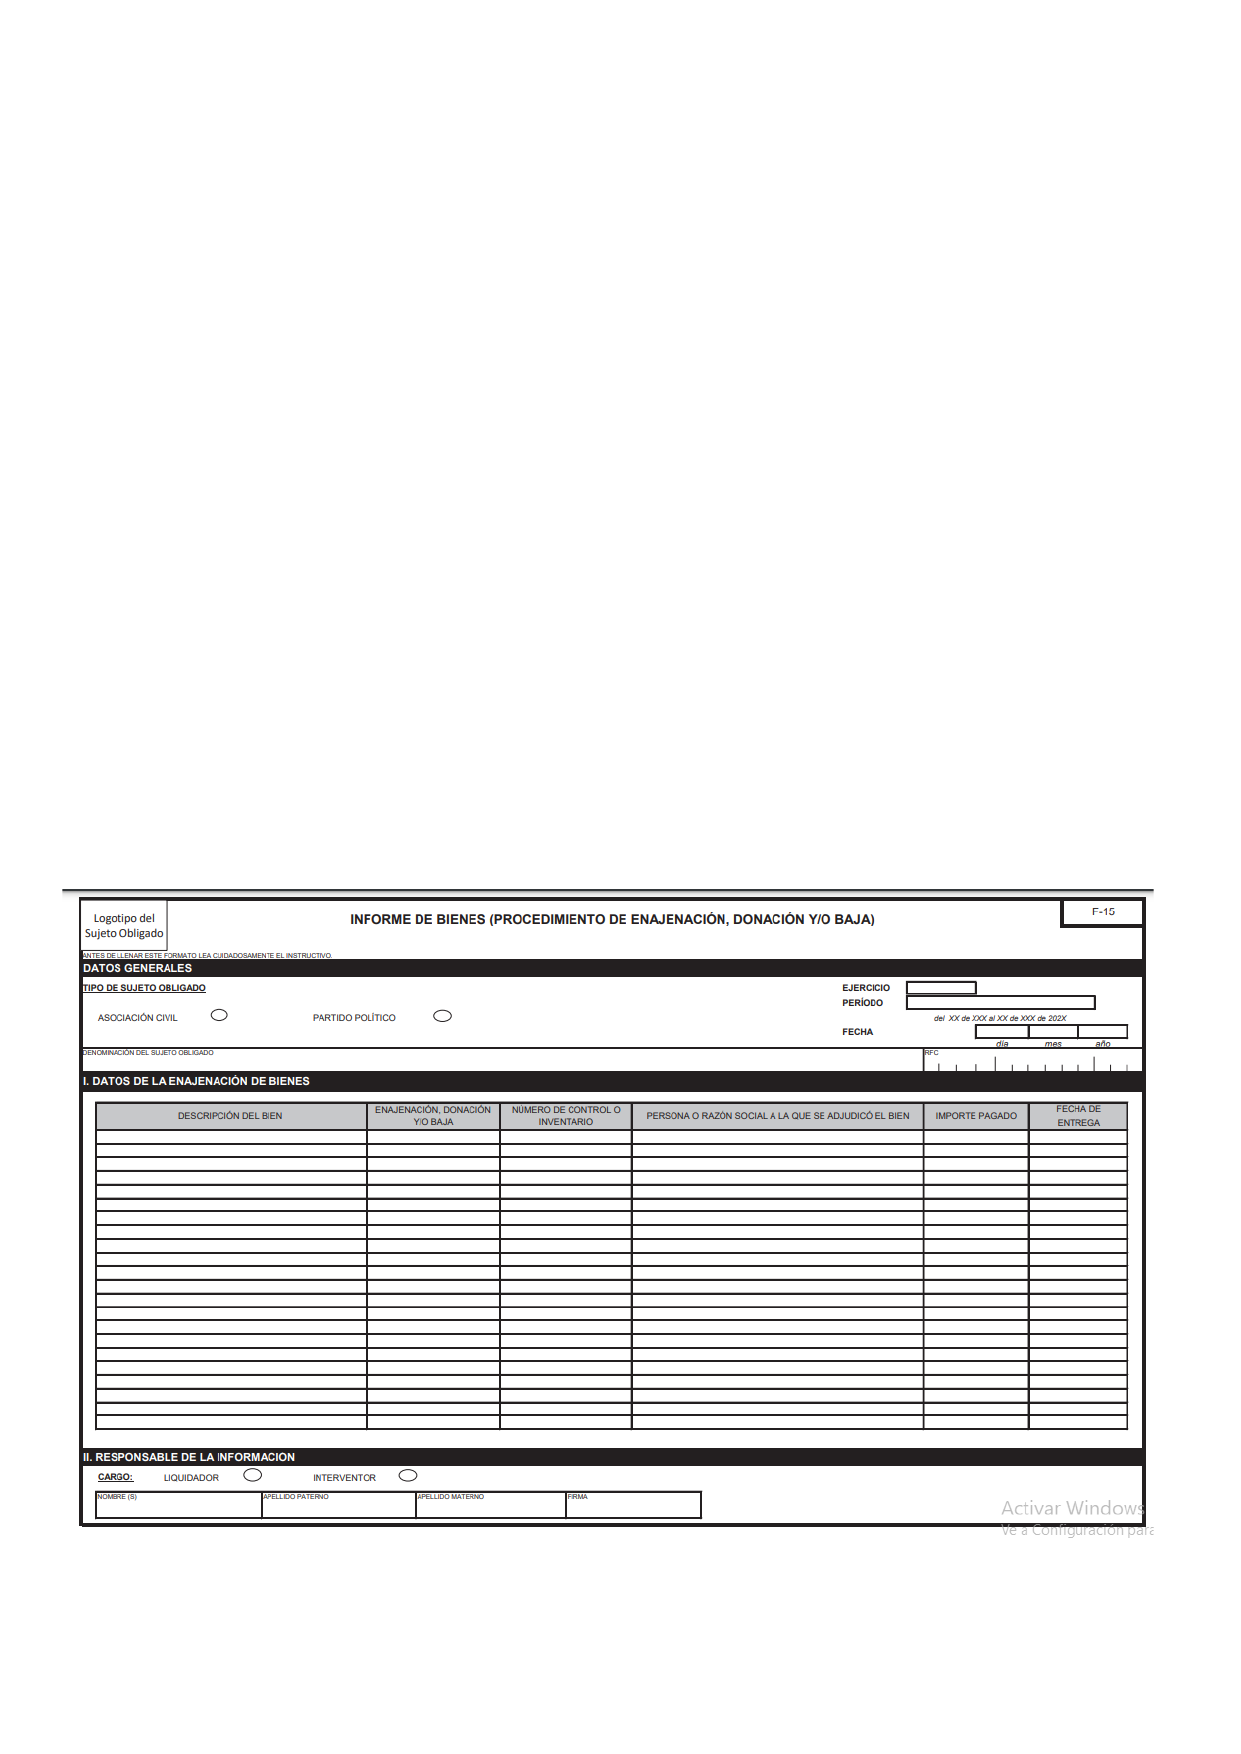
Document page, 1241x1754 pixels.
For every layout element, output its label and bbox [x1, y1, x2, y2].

picture [62, 889, 1154, 1543]
